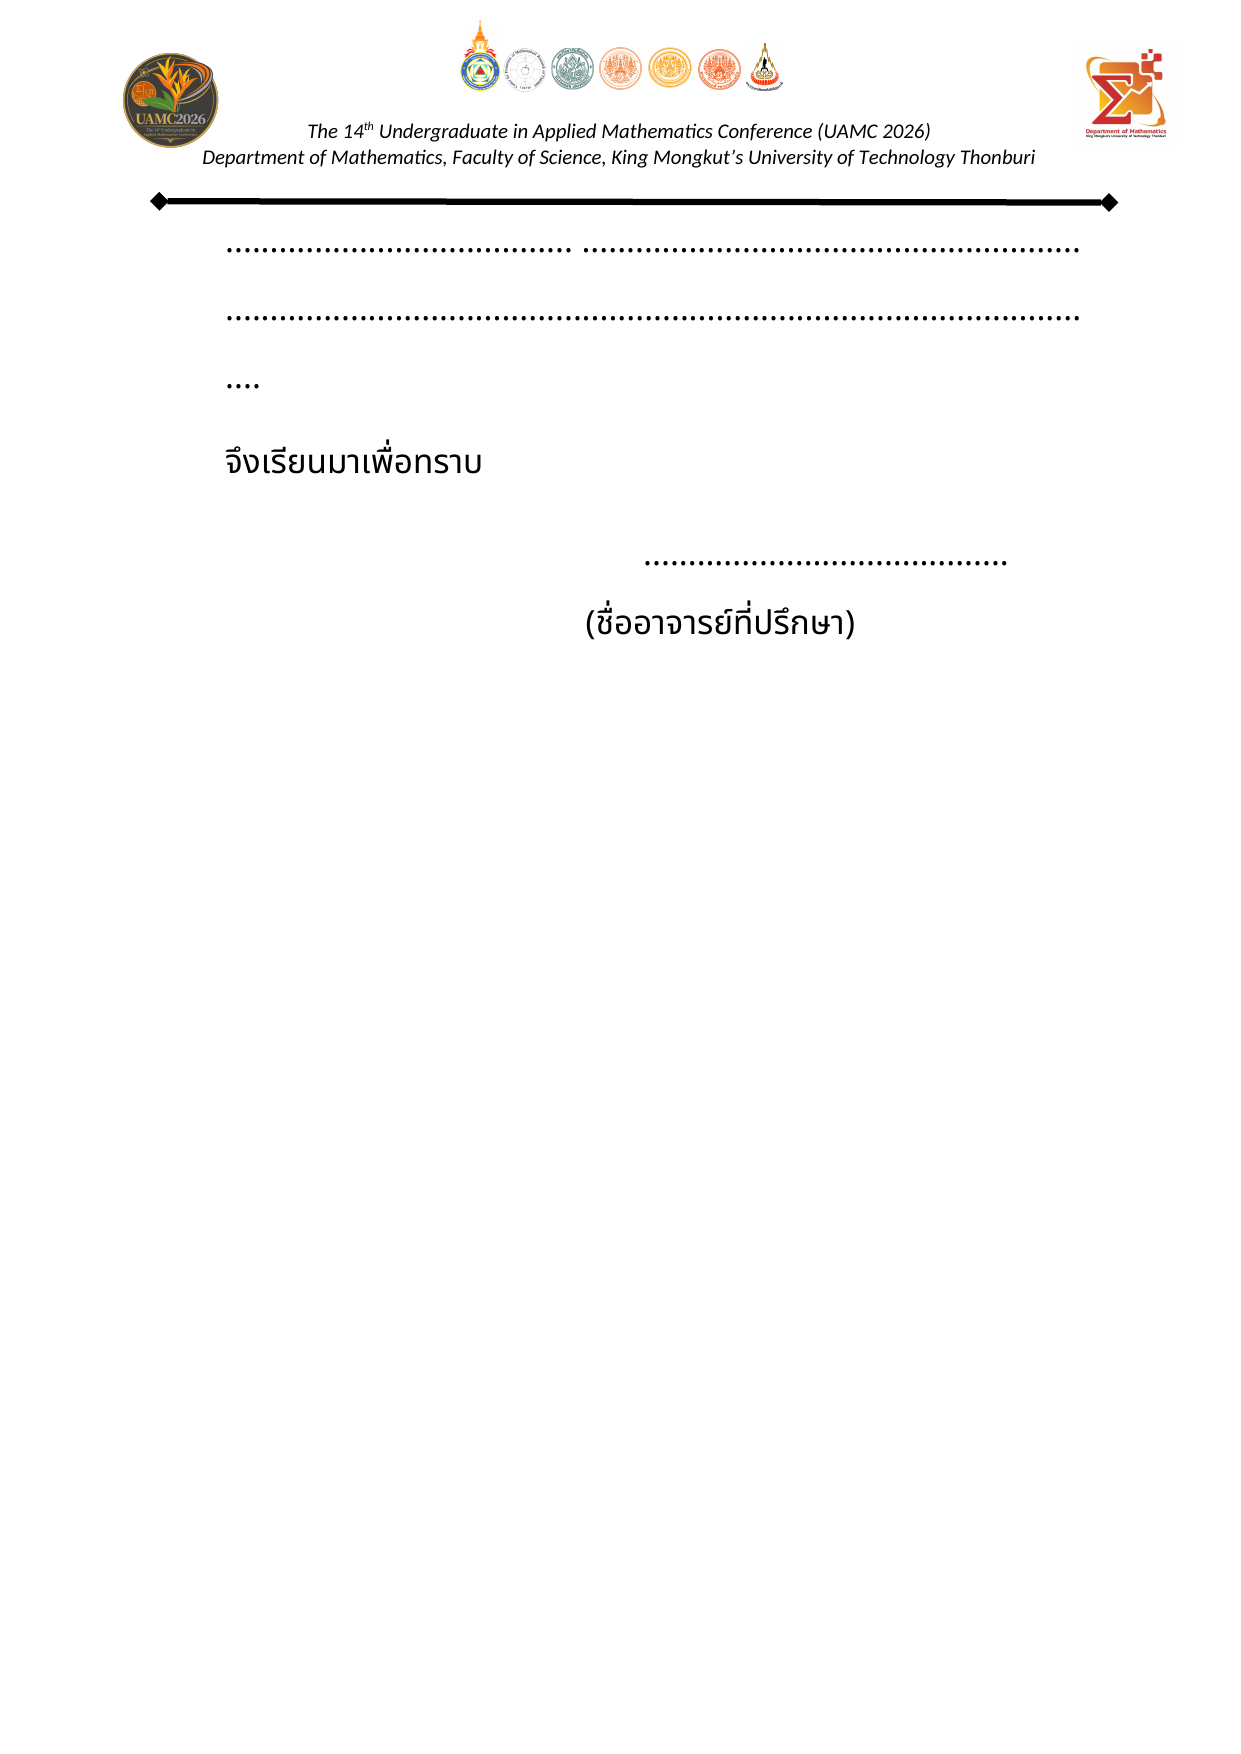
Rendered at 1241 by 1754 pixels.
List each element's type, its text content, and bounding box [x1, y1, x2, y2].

picture [698, 49, 741, 90]
picture [551, 48, 594, 90]
picture [648, 47, 692, 88]
picture [457, 18, 547, 94]
text จึงเรียนมาเพื่อทราบ [150, 438, 1090, 488]
picture [599, 47, 642, 90]
text (ชื่ออาจารย์ที่ปรึกษา) [150, 599, 1090, 649]
text ......................................... [150, 530, 1090, 575]
picture [1070, 37, 1183, 150]
picture [746, 43, 783, 91]
picture [112, 45, 229, 161]
